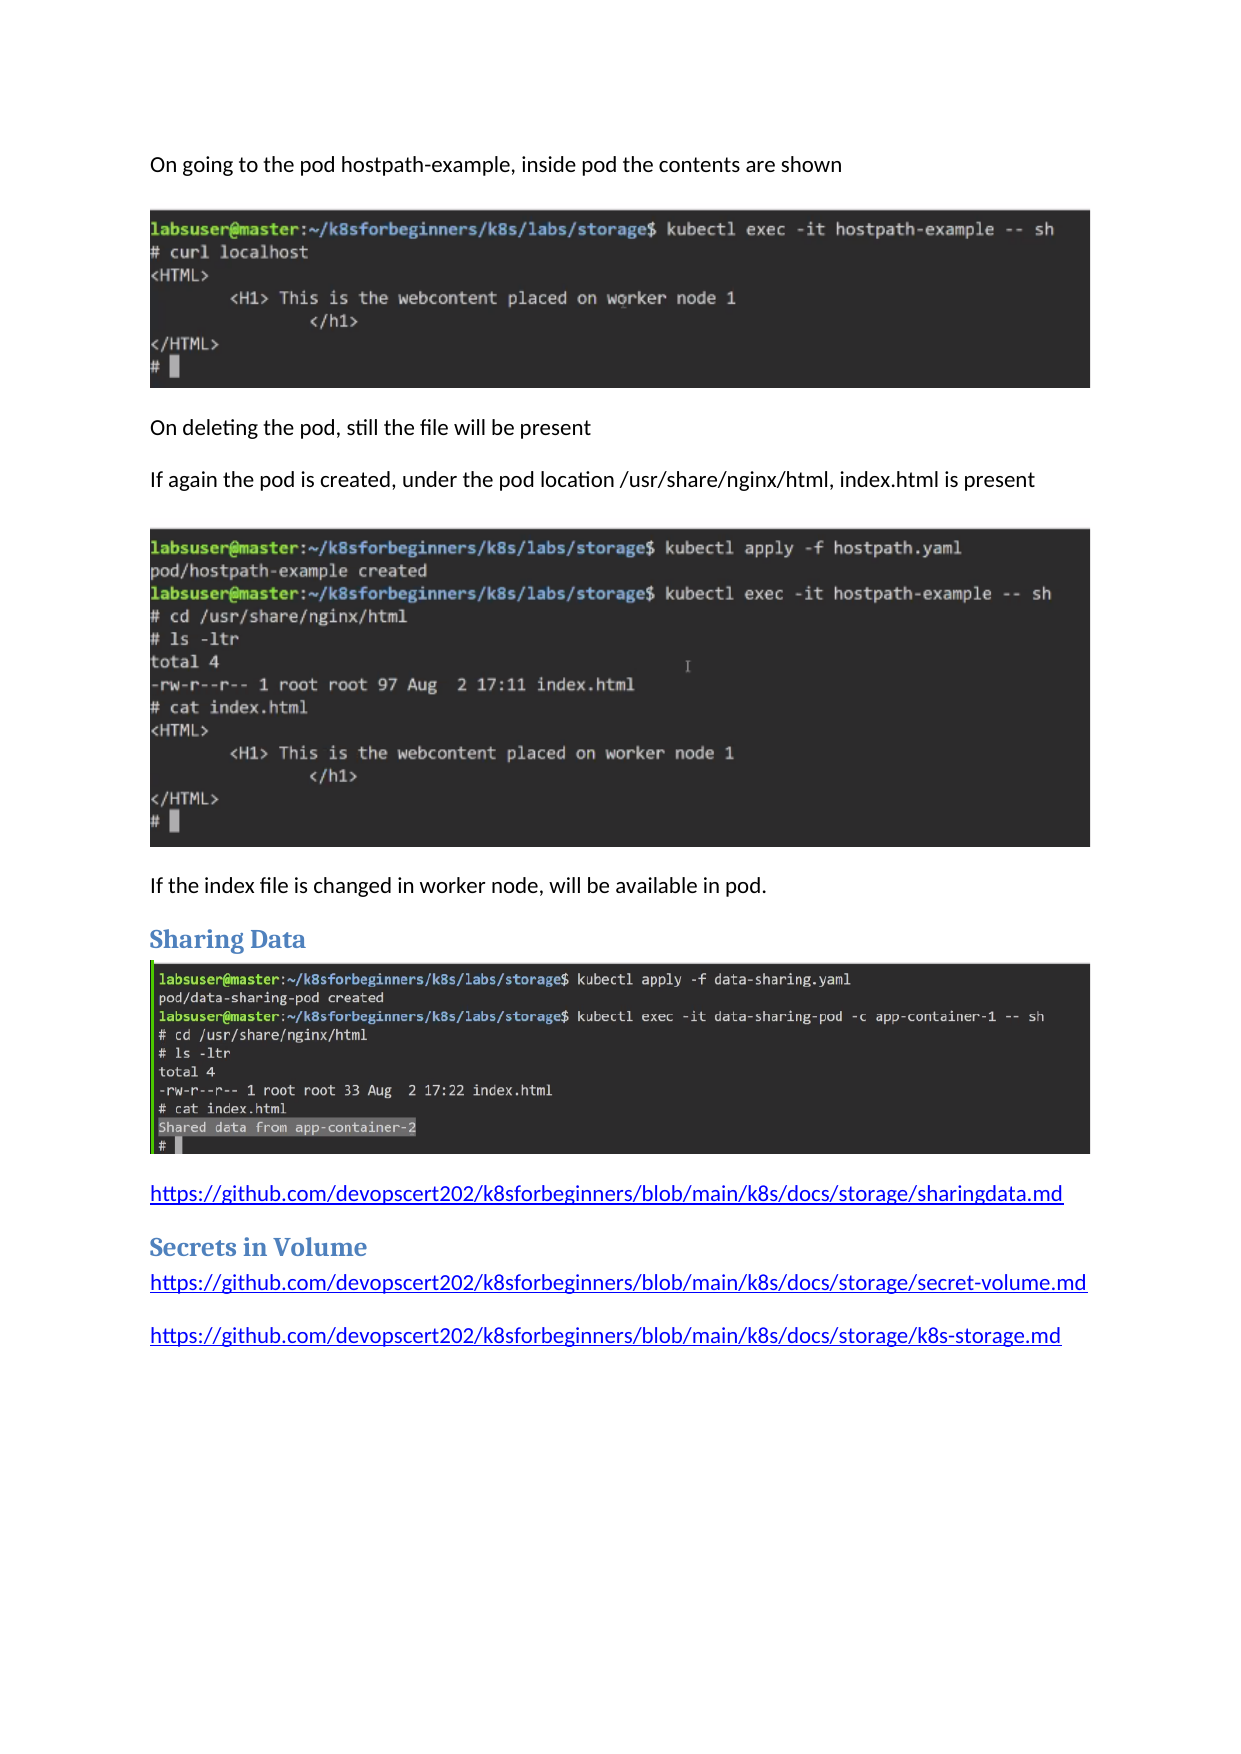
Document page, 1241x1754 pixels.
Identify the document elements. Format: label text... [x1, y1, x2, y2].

picture [150, 518, 1091, 847]
text If the index file is changed in worker node, will be available in pod. [150, 871, 1090, 899]
text https://github.com/devopscert202/k8sforbeginners/blob/main/k8s/docs/storage/sharingdata.md [150, 1179, 1090, 1207]
subtitle Sharing Data [150, 924, 1090, 955]
text https://github.com/devopscert202/k8sforbeginners/blob/main/k8s/docs/storage/k8s-storage.md [150, 1321, 1090, 1349]
text On deleting the pod, still the file will be present [150, 413, 1090, 441]
text https://github.com/devopscert202/k8sforbeginners/blob/main/k8s/docs/storage/secret-volume.md [150, 1268, 1090, 1296]
picture [150, 960, 1091, 1154]
picture [150, 203, 1091, 388]
text If again the pod is created, under the pod location /usr/share/nginx/html, index.html is present [150, 466, 1090, 494]
subtitle Secrets in Volume [150, 1232, 1090, 1263]
text On going to the pod hostpath-example, inside pod the contents are shown [150, 150, 1090, 178]
